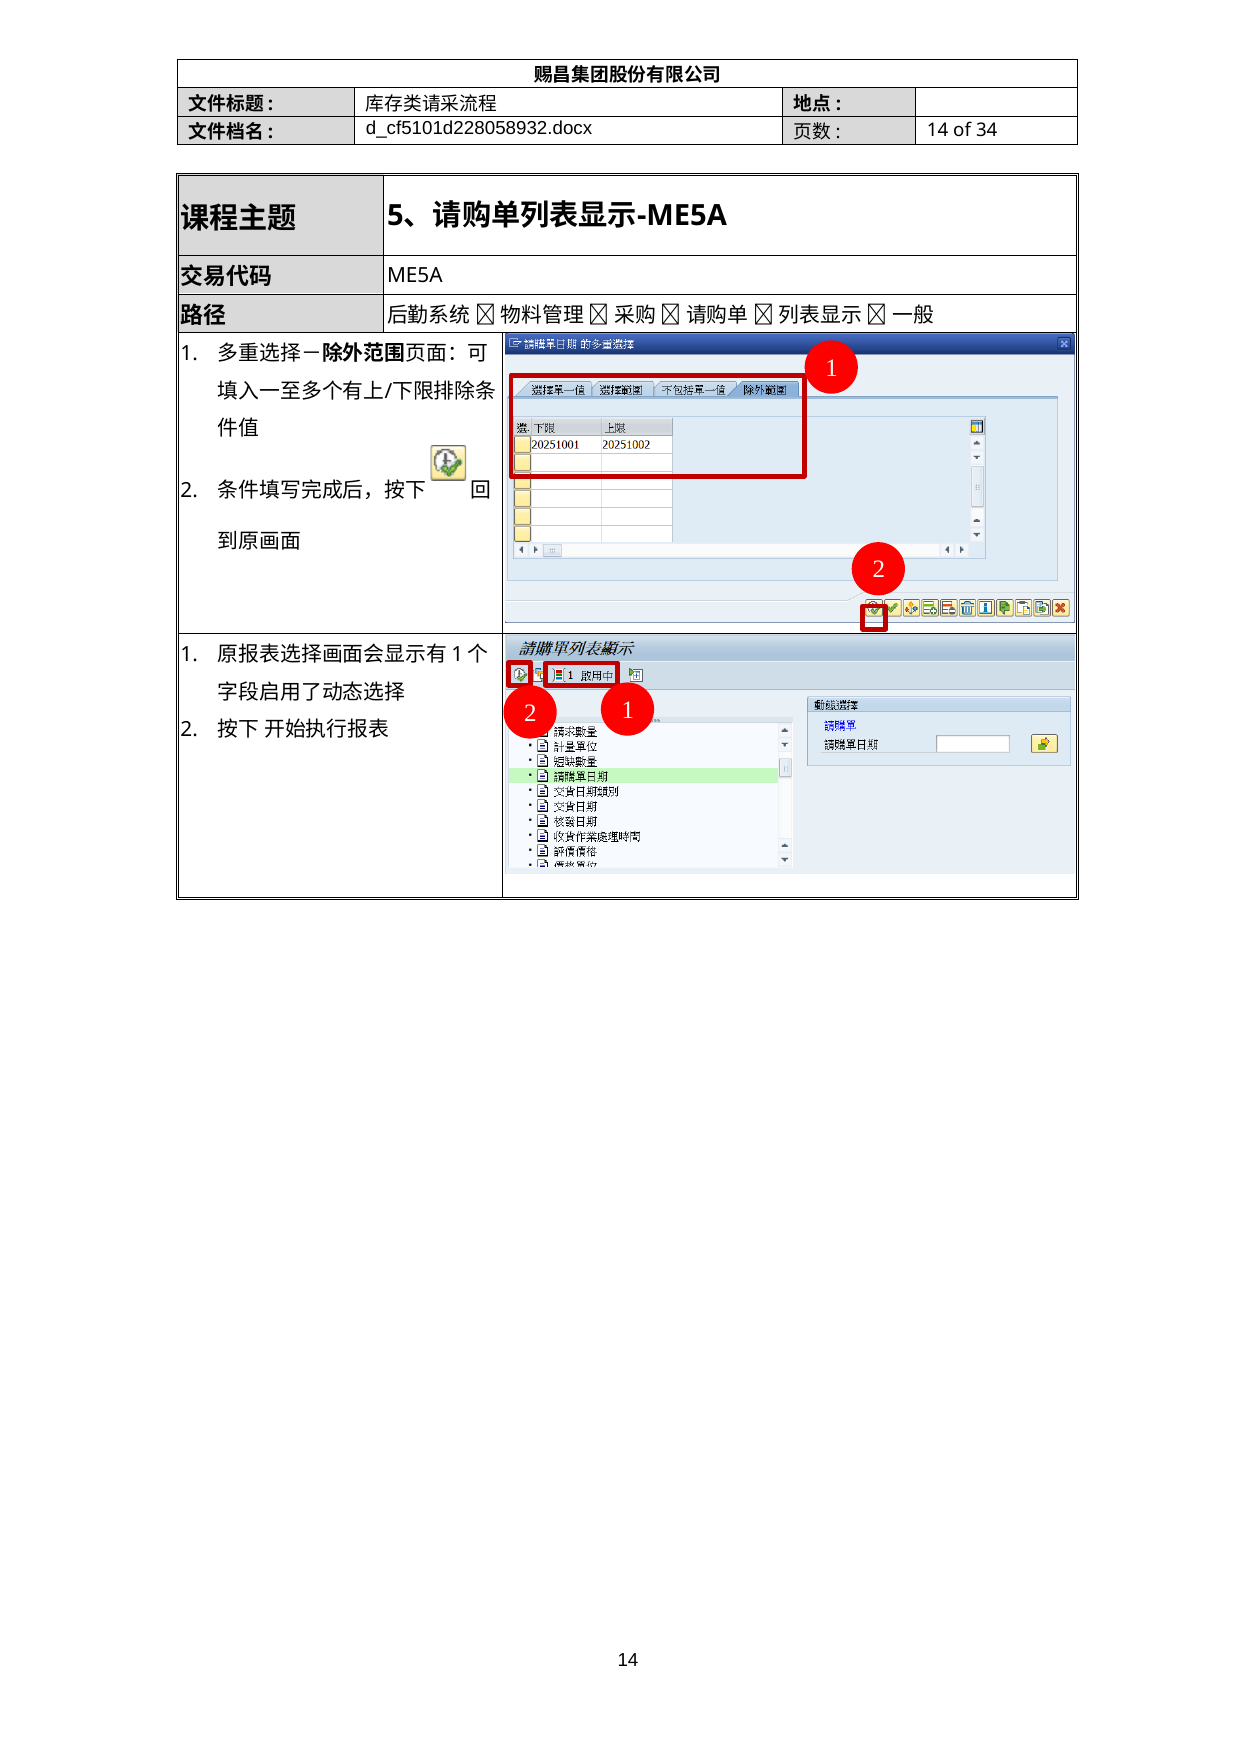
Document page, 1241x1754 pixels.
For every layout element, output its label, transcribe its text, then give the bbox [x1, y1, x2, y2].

table_cell ME5A [384, 256, 1076, 293]
table_header 课程主题 [179, 176, 383, 255]
table_cell 多重选择－除外范围页面：可填入一至多个有上/下限排除条件值 条件填写完成后，按下 回到原画面 [179, 333, 502, 633]
table_cell [503, 634, 1076, 897]
picture [511, 665, 528, 683]
picture [505, 333, 1075, 623]
picture [430, 445, 467, 481]
table_cell 路径 [179, 295, 383, 332]
table_cell 原报表选择画面会显示有1个字段启用了动态选择 按下 开始执行报表 [179, 634, 502, 897]
table_cell [503, 333, 1076, 633]
picture [505, 634, 1075, 874]
table_cell 后勤系统 物料管理 采购 请购单 列表显示 一般 [384, 295, 1076, 332]
table_cell 交易代码 [179, 256, 383, 293]
picture [865, 608, 883, 623]
picture [548, 665, 615, 683]
table_header 5、请购单列表显示-ME5A [384, 176, 1076, 255]
